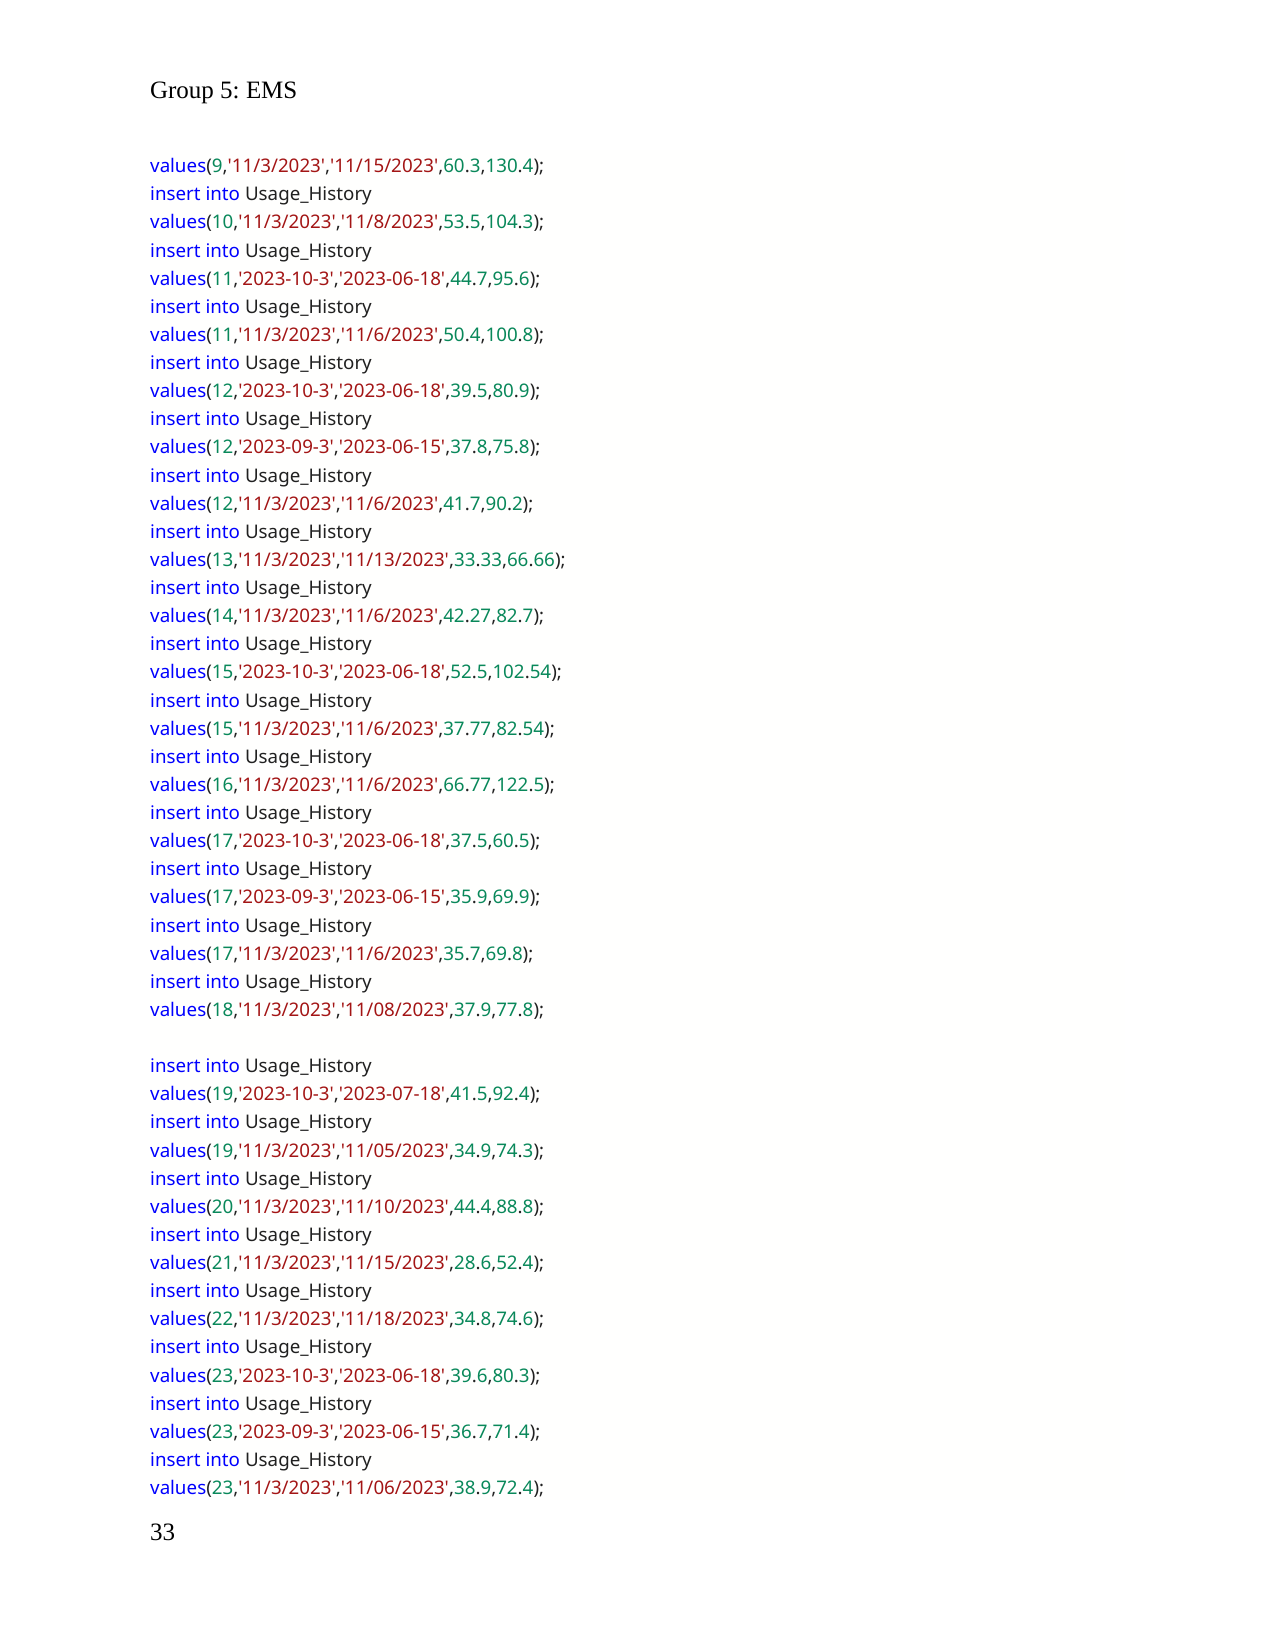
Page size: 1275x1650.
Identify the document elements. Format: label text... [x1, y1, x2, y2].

text insert into Usage_History [150, 1275, 1125, 1303]
text insert into Usage_History [150, 234, 1125, 262]
text insert into Usage_History [150, 1219, 1125, 1247]
text values(20,'11/3/2023','11/10/2023',44.4,88.8); [150, 1191, 1125, 1219]
text insert into Usage_History [150, 1387, 1125, 1416]
text insert into Usage_History [150, 1444, 1125, 1472]
text values(21,'11/3/2023','11/15/2023',28.6,52.4); [150, 1247, 1125, 1275]
text values(23,'2023-10-3','2023-06-18',39.6,80.3); [150, 1359, 1125, 1387]
text values(23,'2023-09-3','2023-06-15',36.7,71.4); [150, 1416, 1125, 1444]
text values(19,'2023-10-3','2023-07-18',41.5,92.4); [150, 1078, 1125, 1106]
text insert into Usage_History [150, 178, 1125, 206]
text values(17,'2023-10-3','2023-06-18',37.5,60.5); [150, 825, 1125, 853]
text insert into Usage_History [150, 1331, 1125, 1359]
text insert into Usage_History [150, 572, 1125, 600]
text values(12,'2023-09-3','2023-06-15',37.8,75.8); [150, 431, 1125, 459]
text values(10,'11/3/2023','11/8/2023',53.5,104.3); [150, 206, 1125, 234]
text insert into Usage_History [150, 909, 1125, 937]
text insert into Usage_History [150, 797, 1125, 825]
text values(14,'11/3/2023','11/6/2023',42.27,82.7); [150, 600, 1125, 628]
text values(13,'11/3/2023','11/13/2023',33.33,66.66); [150, 544, 1125, 572]
text values(22,'11/3/2023','11/18/2023',34.8,74.6); [150, 1303, 1125, 1331]
text insert into Usage_History [150, 684, 1125, 712]
text insert into Usage_History [150, 628, 1125, 656]
text insert into Usage_History [150, 1106, 1125, 1134]
text values(17,'11/3/2023','11/6/2023',35.7,69.8); [150, 937, 1125, 966]
text insert into Usage_History [150, 741, 1125, 769]
text insert into Usage_History [150, 516, 1125, 544]
text insert into Usage_History [150, 1162, 1125, 1191]
text insert into Usage_History [150, 291, 1125, 319]
text values(11,'2023-10-3','2023-06-18',44.7,95.6); [150, 262, 1125, 291]
text values(12,'2023-10-3','2023-06-18',39.5,80.9); [150, 375, 1125, 403]
text insert into Usage_History [150, 966, 1125, 994]
text values(19,'11/3/2023','11/05/2023',34.9,74.3); [150, 1134, 1125, 1162]
text values(18,'11/3/2023','11/08/2023',37.9,77.8); [150, 994, 1125, 1022]
text insert into Usage_History [150, 459, 1125, 487]
text values(17,'2023-09-3','2023-06-15',35.9,69.9); [150, 881, 1125, 909]
text values(11,'11/3/2023','11/6/2023',50.4,100.8); [150, 319, 1125, 347]
text values(16,'11/3/2023','11/6/2023',66.77,122.5); [150, 769, 1125, 797]
text values(12,'11/3/2023','11/6/2023',41.7,90.2); [150, 487, 1125, 516]
text insert into Usage_History [150, 403, 1125, 431]
text values(23,'11/3/2023','11/06/2023',38.9,72.4); [150, 1472, 1125, 1500]
text values(15,'2023-10-3','2023-06-18',52.5,102.54); [150, 656, 1125, 684]
text insert into Usage_History [150, 347, 1125, 375]
text insert into Usage_History [150, 853, 1125, 881]
text insert into Usage_History [150, 1050, 1125, 1078]
text values(9,'11/3/2023','11/15/2023',60.3,130.4); [150, 150, 1125, 178]
text values(15,'11/3/2023','11/6/2023',37.77,82.54); [150, 712, 1125, 741]
